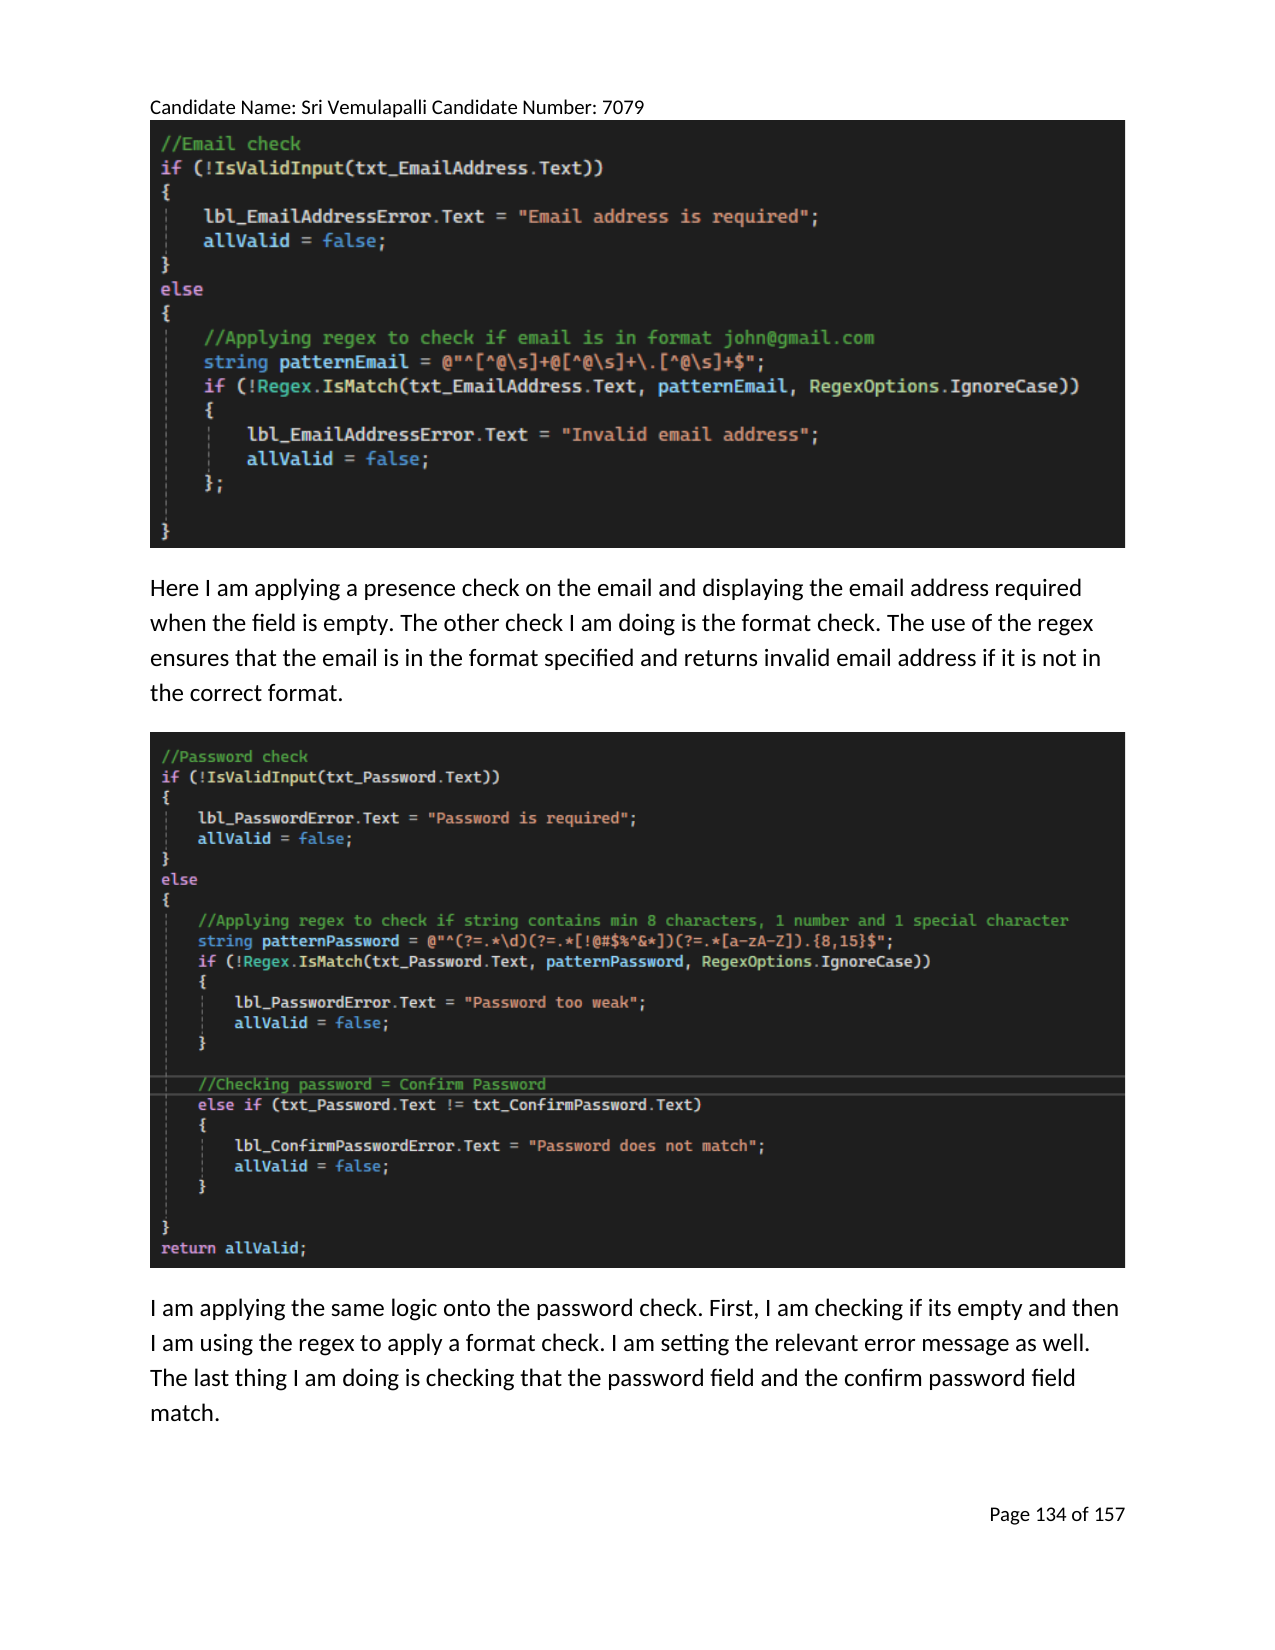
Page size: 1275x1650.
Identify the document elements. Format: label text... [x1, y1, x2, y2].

text Here I am applying a presence check on the email and displaying the email address required when the field is empty. The other check I am doing is the format check. The use of the regex ensures that the email is in the format specified and returns invalid email address if it is not in the correct format. [150, 572, 1125, 707]
picture [150, 120, 1125, 548]
picture [150, 732, 1125, 1268]
text I am applying the same logic onto the password check. First, I am checking if its empty and then I am using the regex to apply a format check. I am setting the relevant error message as well. The last thing I am doing is checking that the password field and the confirm password field match. [150, 1292, 1125, 1428]
